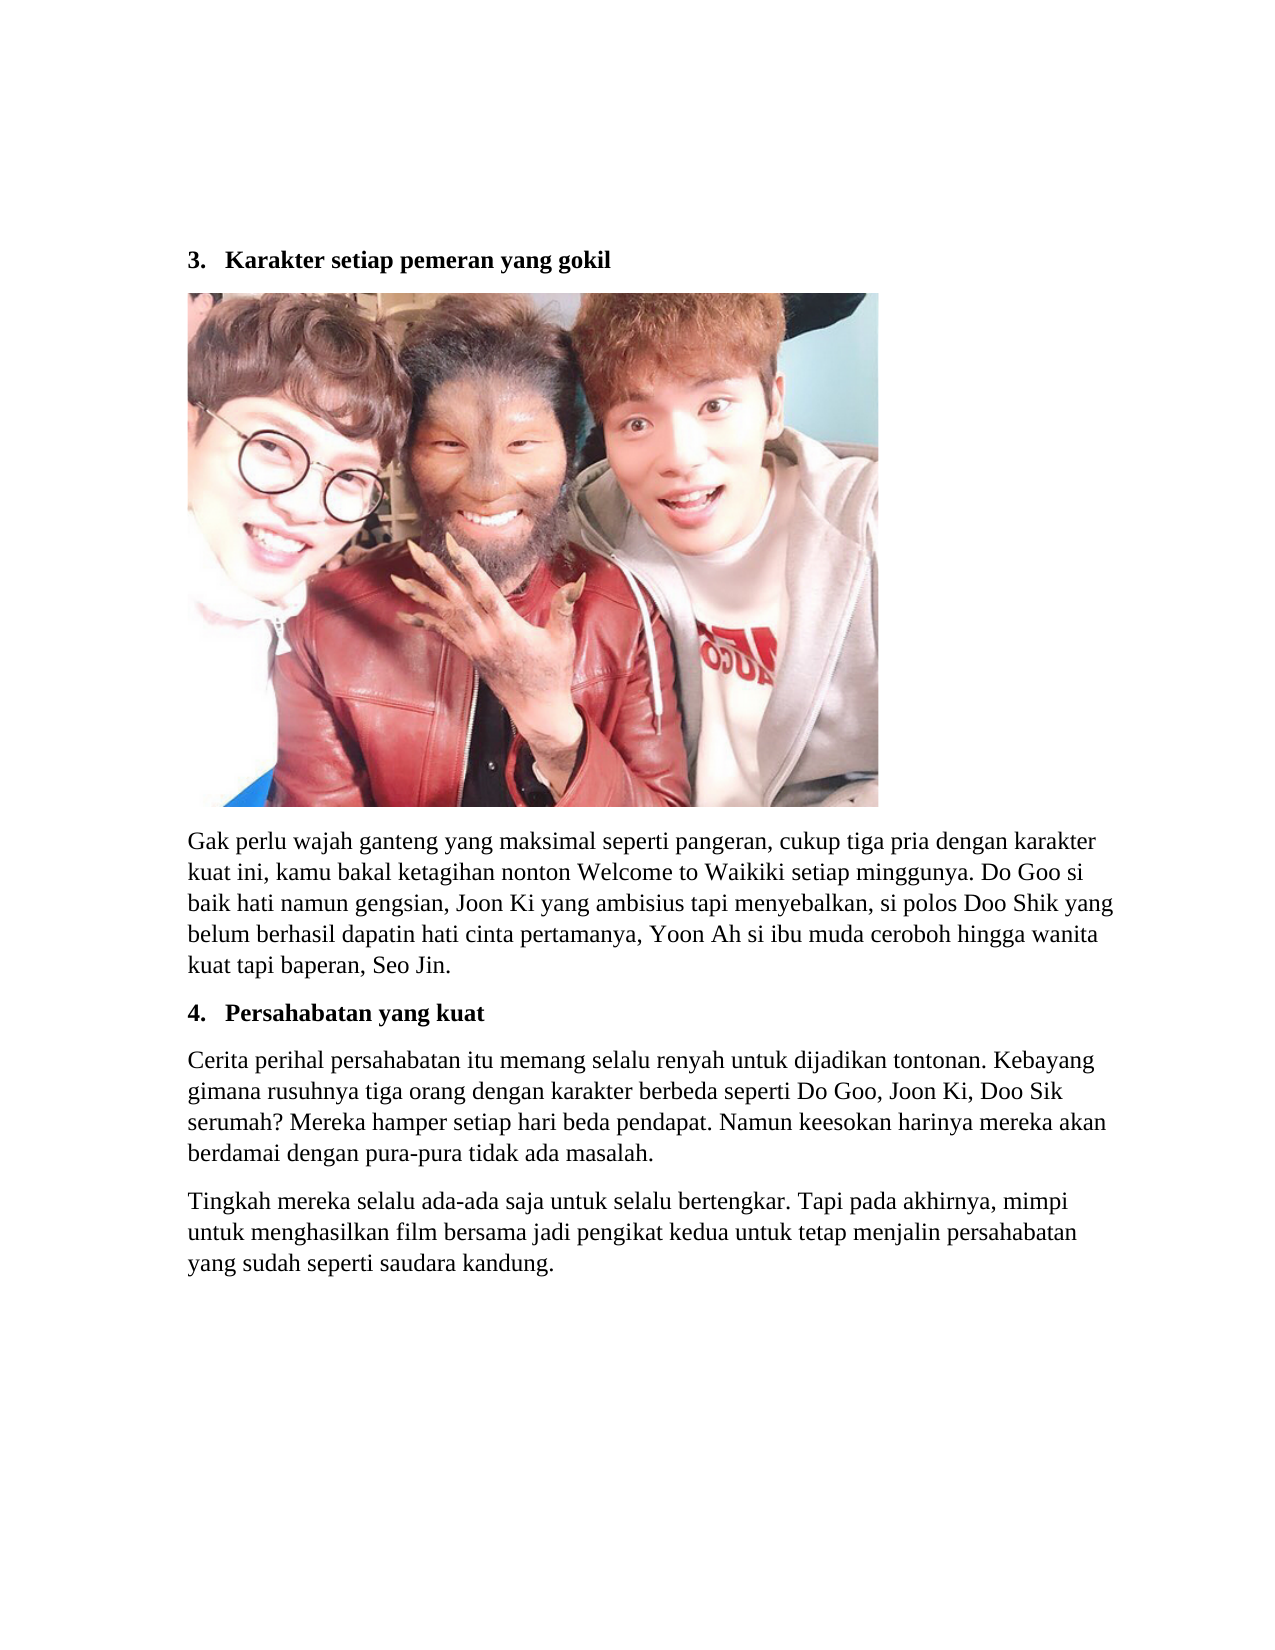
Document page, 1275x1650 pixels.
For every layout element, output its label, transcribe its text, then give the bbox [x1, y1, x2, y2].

picture [187, 293, 879, 807]
list Karakter setiap pemeran yang gokil [187, 245, 1125, 274]
text Cerita perihal persahabatan itu memang selalu renyah untuk dijadikan tontonan. Kebayang gimana rusuhnya tiga orang dengan karakter berbeda seperti Do Goo, Joon Ki, Doo Sik serumah? Mereka hamper setiap hari beda pendapat. Namun keesokan harinya mereka akan berdamai dengan pura-pura tidak ada masalah. [187, 1045, 1125, 1167]
list Persahabatan yang kuat [187, 998, 1125, 1026]
text Tingkah mereka selalu ada-ada saja untuk selalu bertengkar. Tapi pada akhirnya, mimpi untuk menghasilkan film bersama jadi pengikat kedua untuk tetap menjalin persahabatan yang sudah seperti saudara kandung. [187, 1186, 1125, 1277]
text Gak perlu wajah ganteng yang maksimal seperti pangeran, cukup tiga pria dengan karakter kuat ini, kamu bakal ketagihan nonton Welcome to Waikiki setiap minggunya. Do Goo si baik hati namun gengsian, Joon Ki yang ambisius tapi menyebalkan, si polos Doo Shik yang belum berhasil dapatin hati cinta pertamanya, Yoon Ah si ibu muda ceroboh hingga wanita kuat tapi baperan, Seo Jin. [187, 826, 1125, 979]
